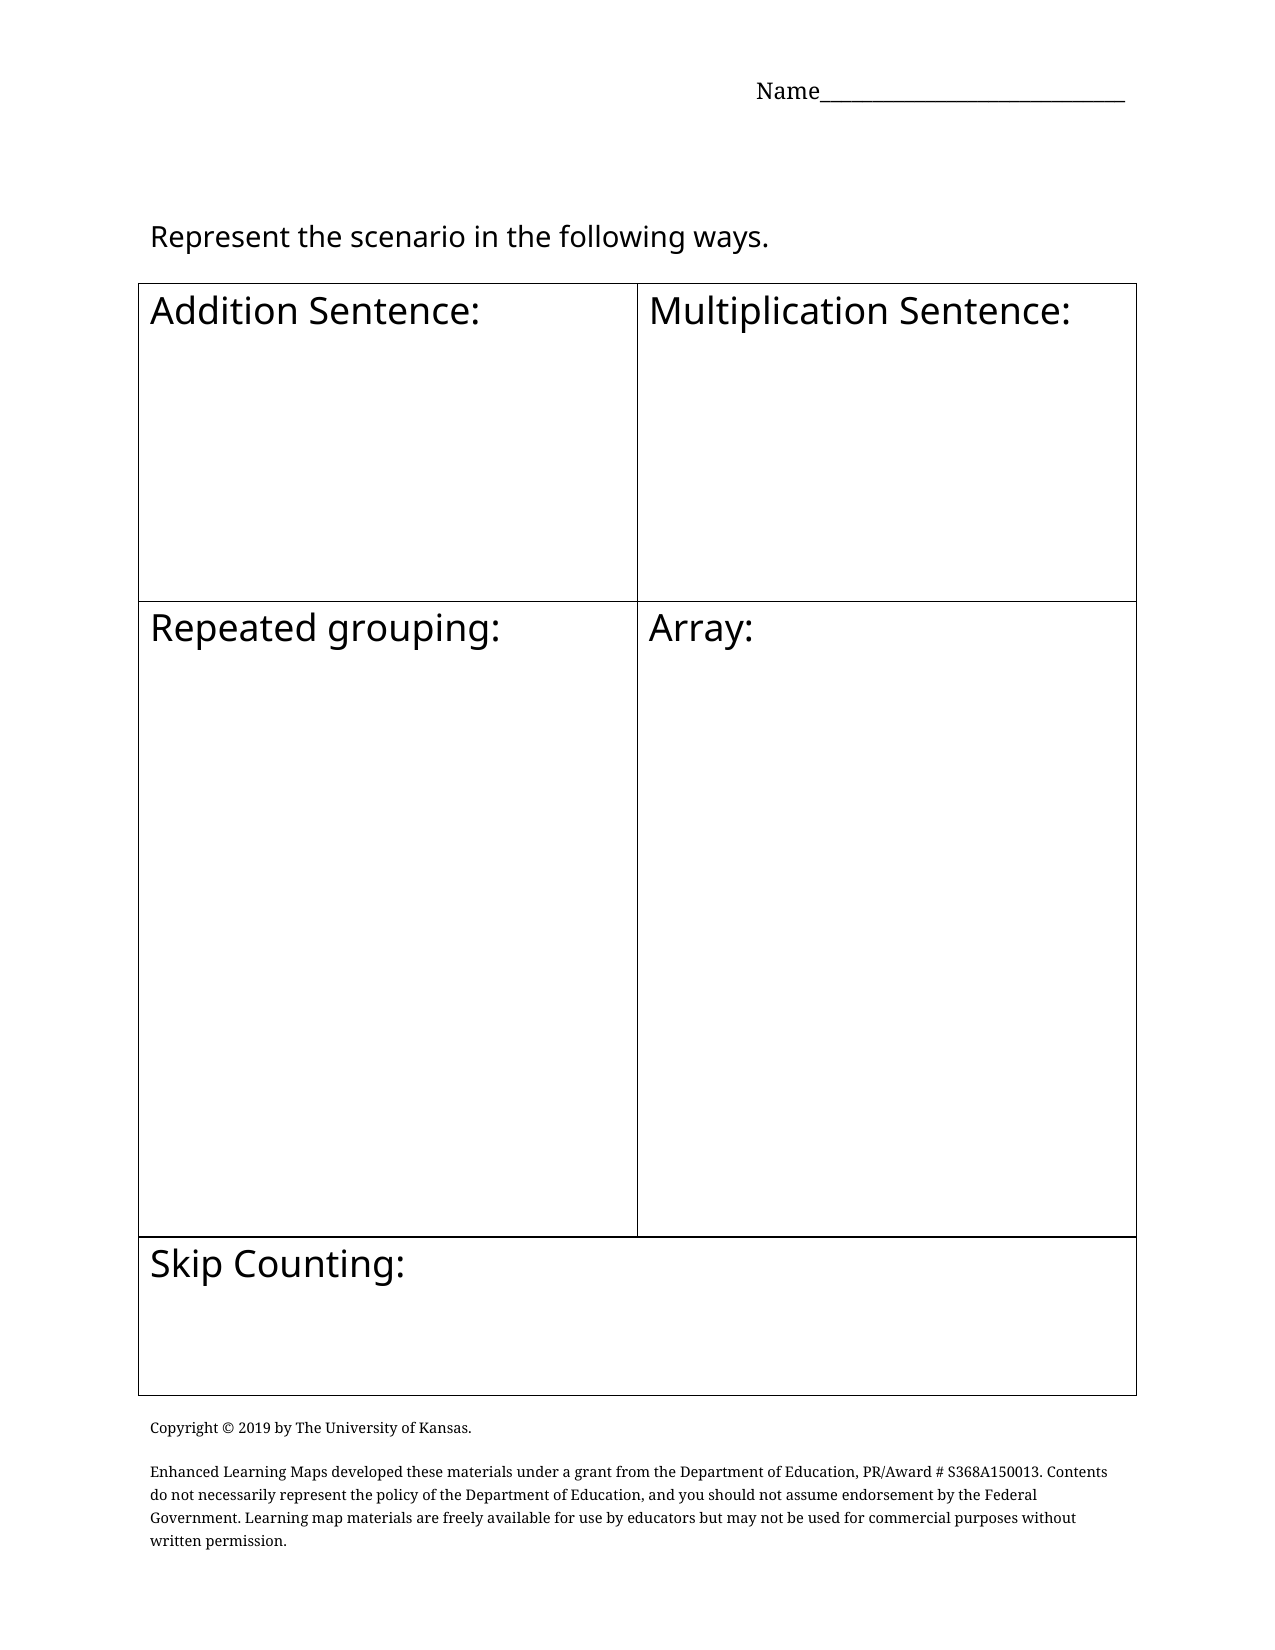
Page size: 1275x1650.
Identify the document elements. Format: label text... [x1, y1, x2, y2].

table_header Multiplication Sentence: [638, 284, 1136, 601]
text Represent the scenario in the following ways. [150, 216, 1125, 256]
table_cell Skip Counting: [139, 1238, 1136, 1395]
table_cell Repeated grouping: [139, 602, 637, 1236]
table_header Addition Sentence: [139, 284, 637, 601]
table_cell Array: [638, 602, 1136, 1236]
